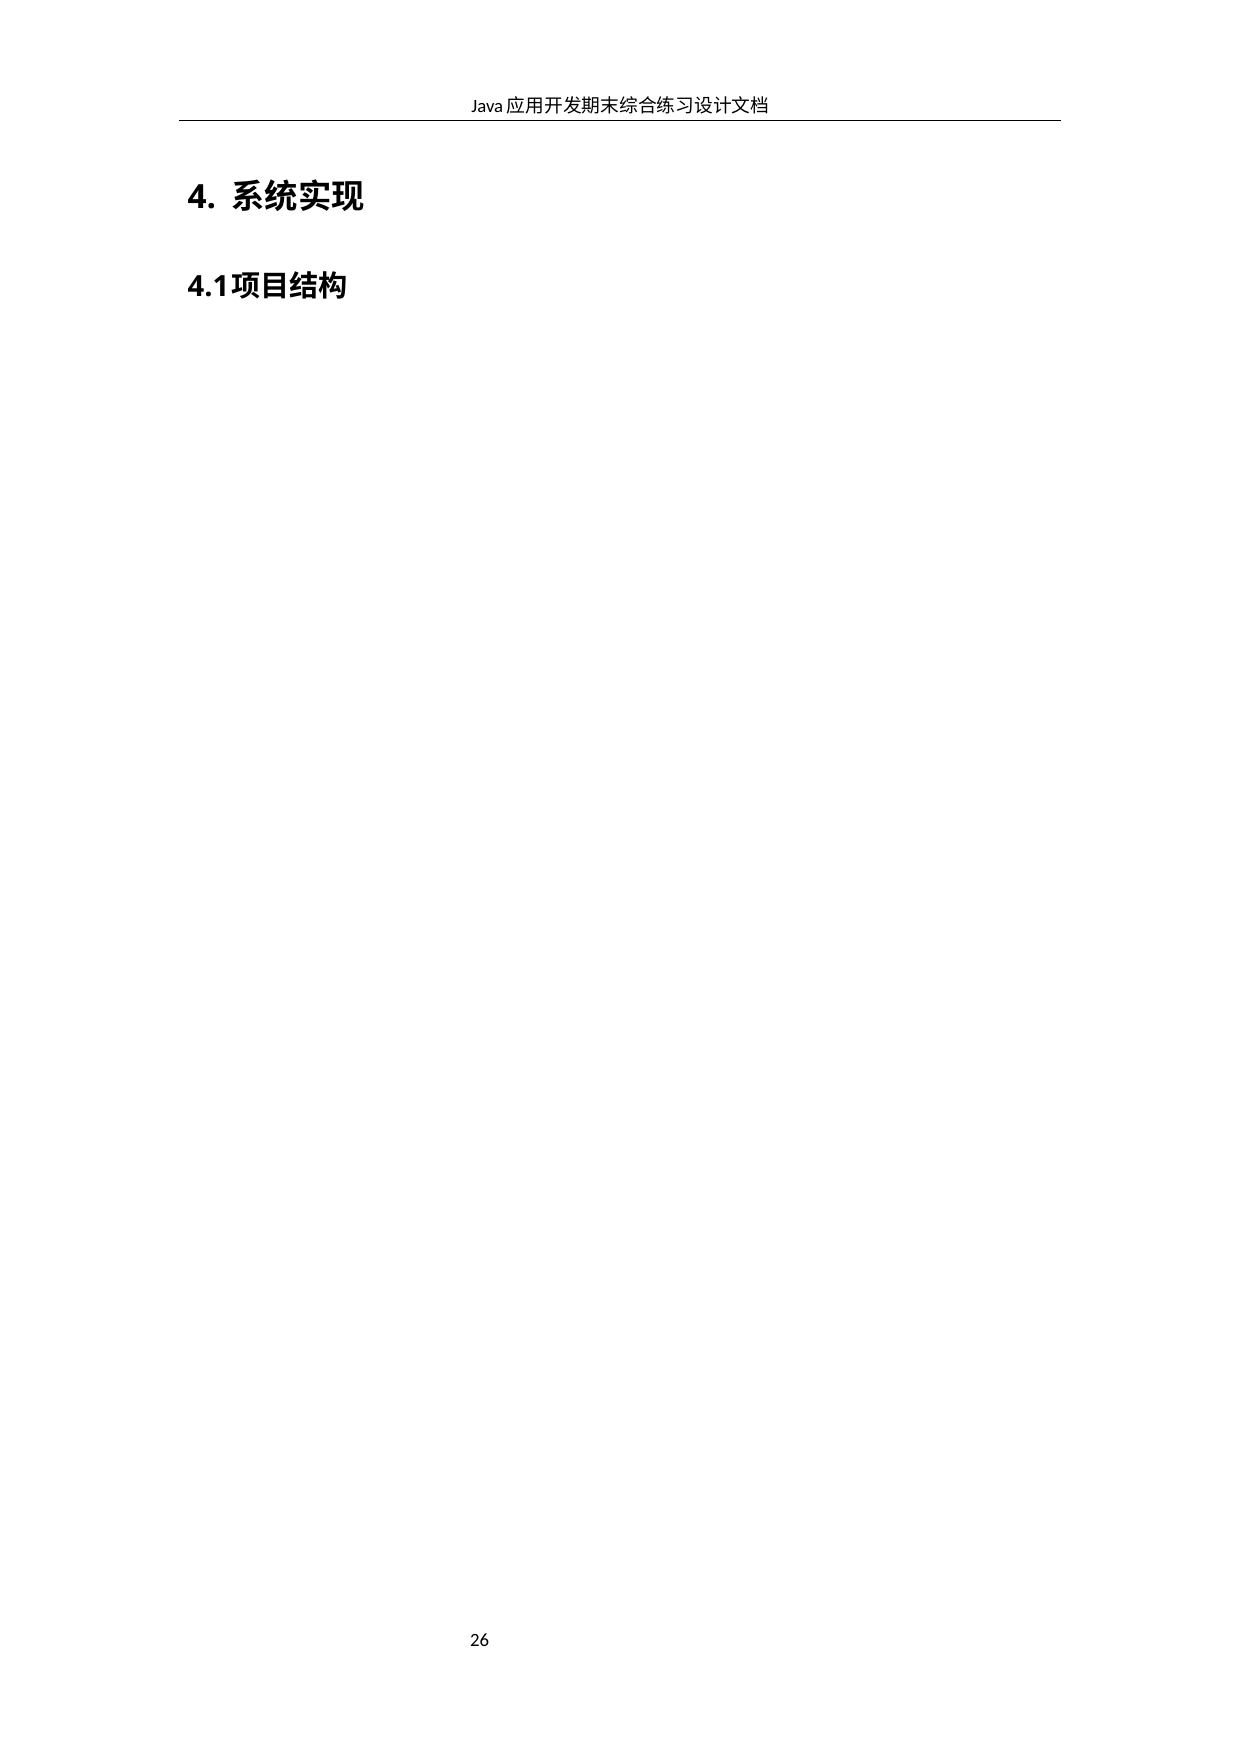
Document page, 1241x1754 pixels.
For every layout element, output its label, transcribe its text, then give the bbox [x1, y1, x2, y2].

subtitle 系统实现 [187, 162, 1053, 227]
subtitle 项目结构 [187, 251, 1053, 316]
